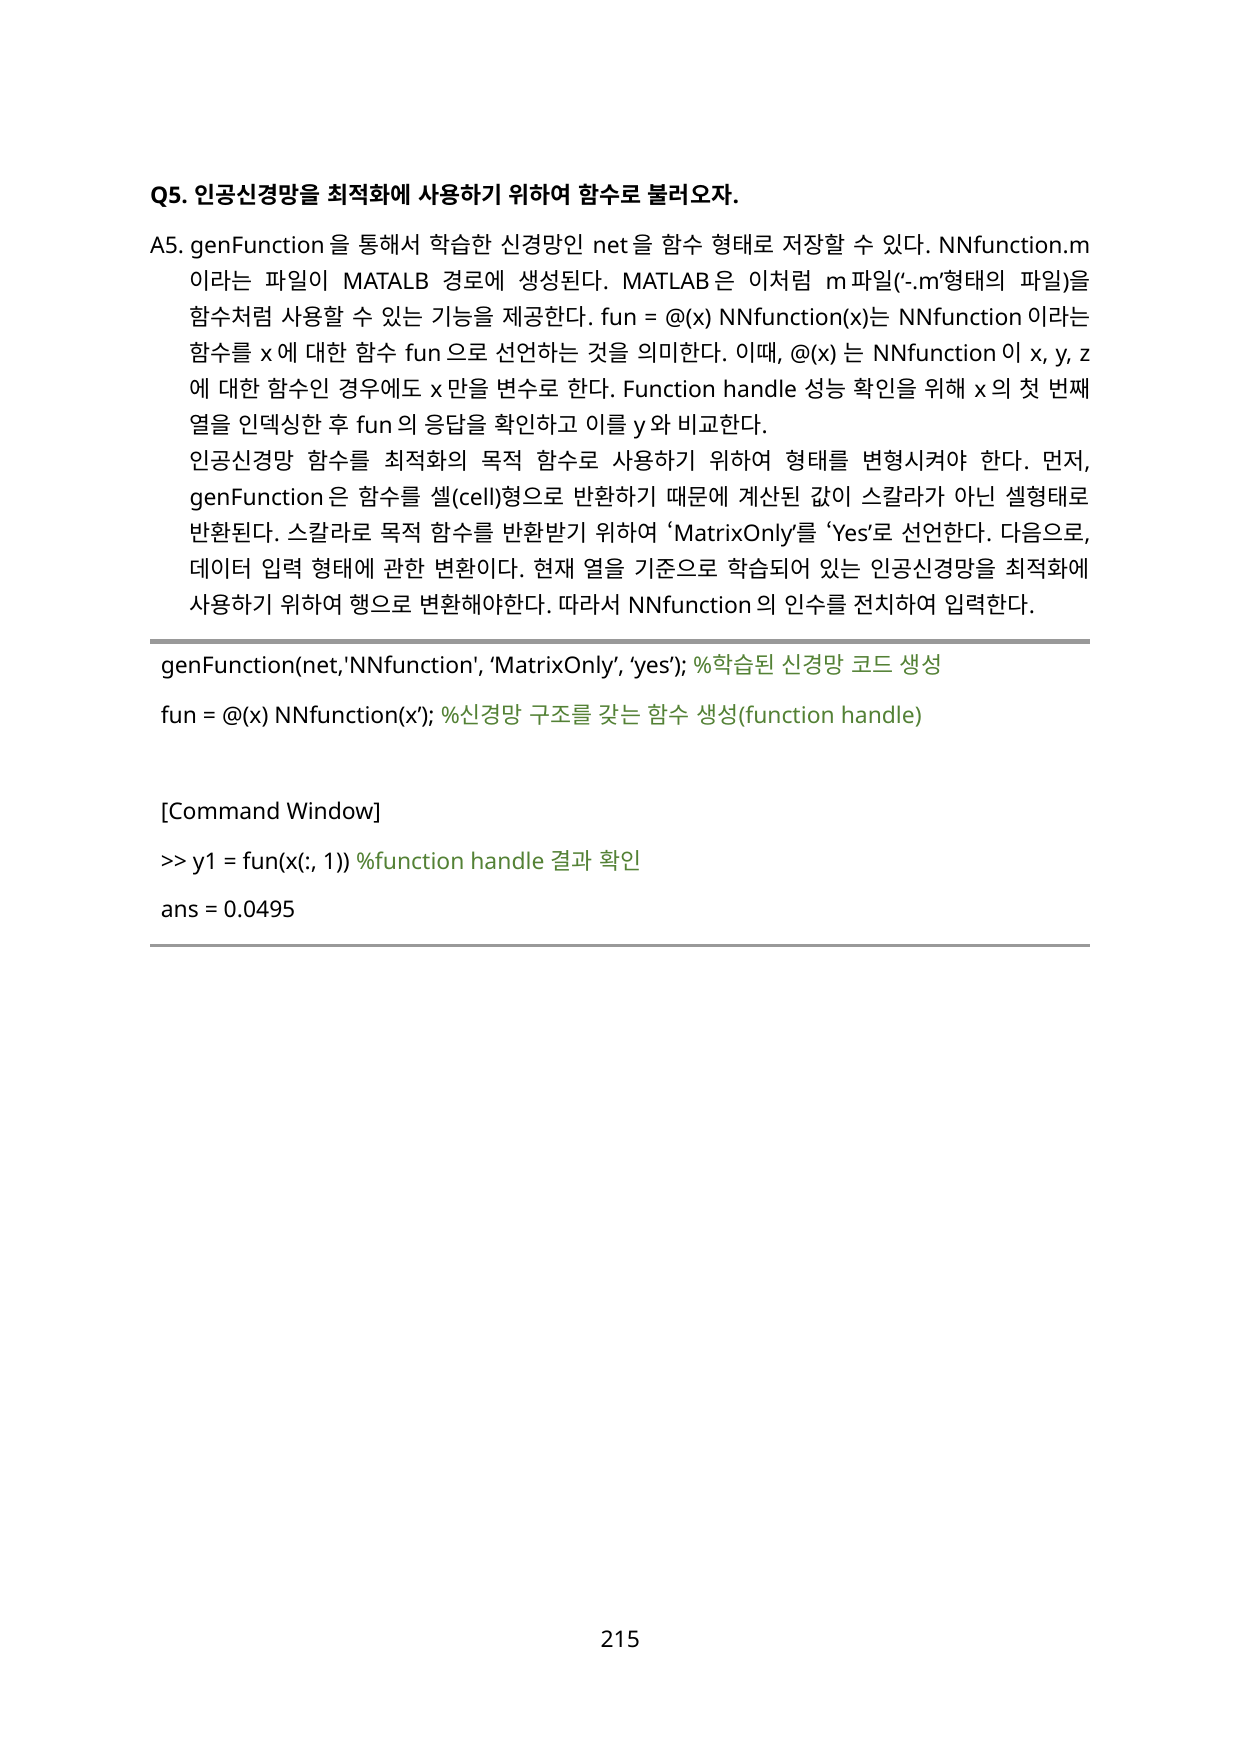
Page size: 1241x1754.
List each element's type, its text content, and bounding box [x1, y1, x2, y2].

text 인공신경망을 최적화에 사용하기 위하여 함수로 불러오자. [150, 177, 1090, 211]
table_header genFunction(net,'NNfunction', ‘MatrixOnly’, ‘yes’); %학습된 신경망 코드 생성 fun = @(x) NNfunction(x’); %신경망 구조를 갖는 함수 생성(function handle) [Command Window] >> y1 = fun(x(:, 1)) %function handle 결과 확인 ans = 0.0495 [150, 644, 1090, 943]
list genFunction을 통해서 학습한 신경망인 net을 함수 형태로 저장할 수 있다. NNfunction.m 이라는 파일이 MATALB 경로에 생성된다. MATLAB은 이처럼 m파일(‘-.m’형태의 파일)을 함수처럼 사용할 수 있는 기능을 제공한다. fun = @(x) NNfunction(x)는 NNfunction이라는 함수를 x에 대한 함수 fun으로 선언하는 것을 의미한다. 이때, @(x) 는 NNfunction이 x, y, z에 대한 함수인 경우에도 x만을 변수로 한다. Function handle 성능 확인을 위해 x의 첫 번째 열을 인덱싱한 후 fun의 응답을 확인하고 이를 y와 비교한다. 인공신경망 함수를 최적화의 목적 함수로 사용하기 위하여 형태를 변형시켜야 한다. 먼저, genFunction은 함수를 셀(cell)형으로 반환하기 때문에 계산된 값이 스칼라가 아닌 셀형태로 반환된다. 스칼라로 목적 함수를 반환받기 위하여 ‘MatrixOnly’를 ‘Yes’로 선언한다. 다음으로, 데이터 입력 형태에 관한 변환이다. 현재 열을 기준으로 학습되어 있는 인공신경망을 최적화에 사용하기 위하여 행으로 변환해야한다. 따라서 NNfunction의 인수를 전치하여 입력한다. [150, 227, 1090, 620]
